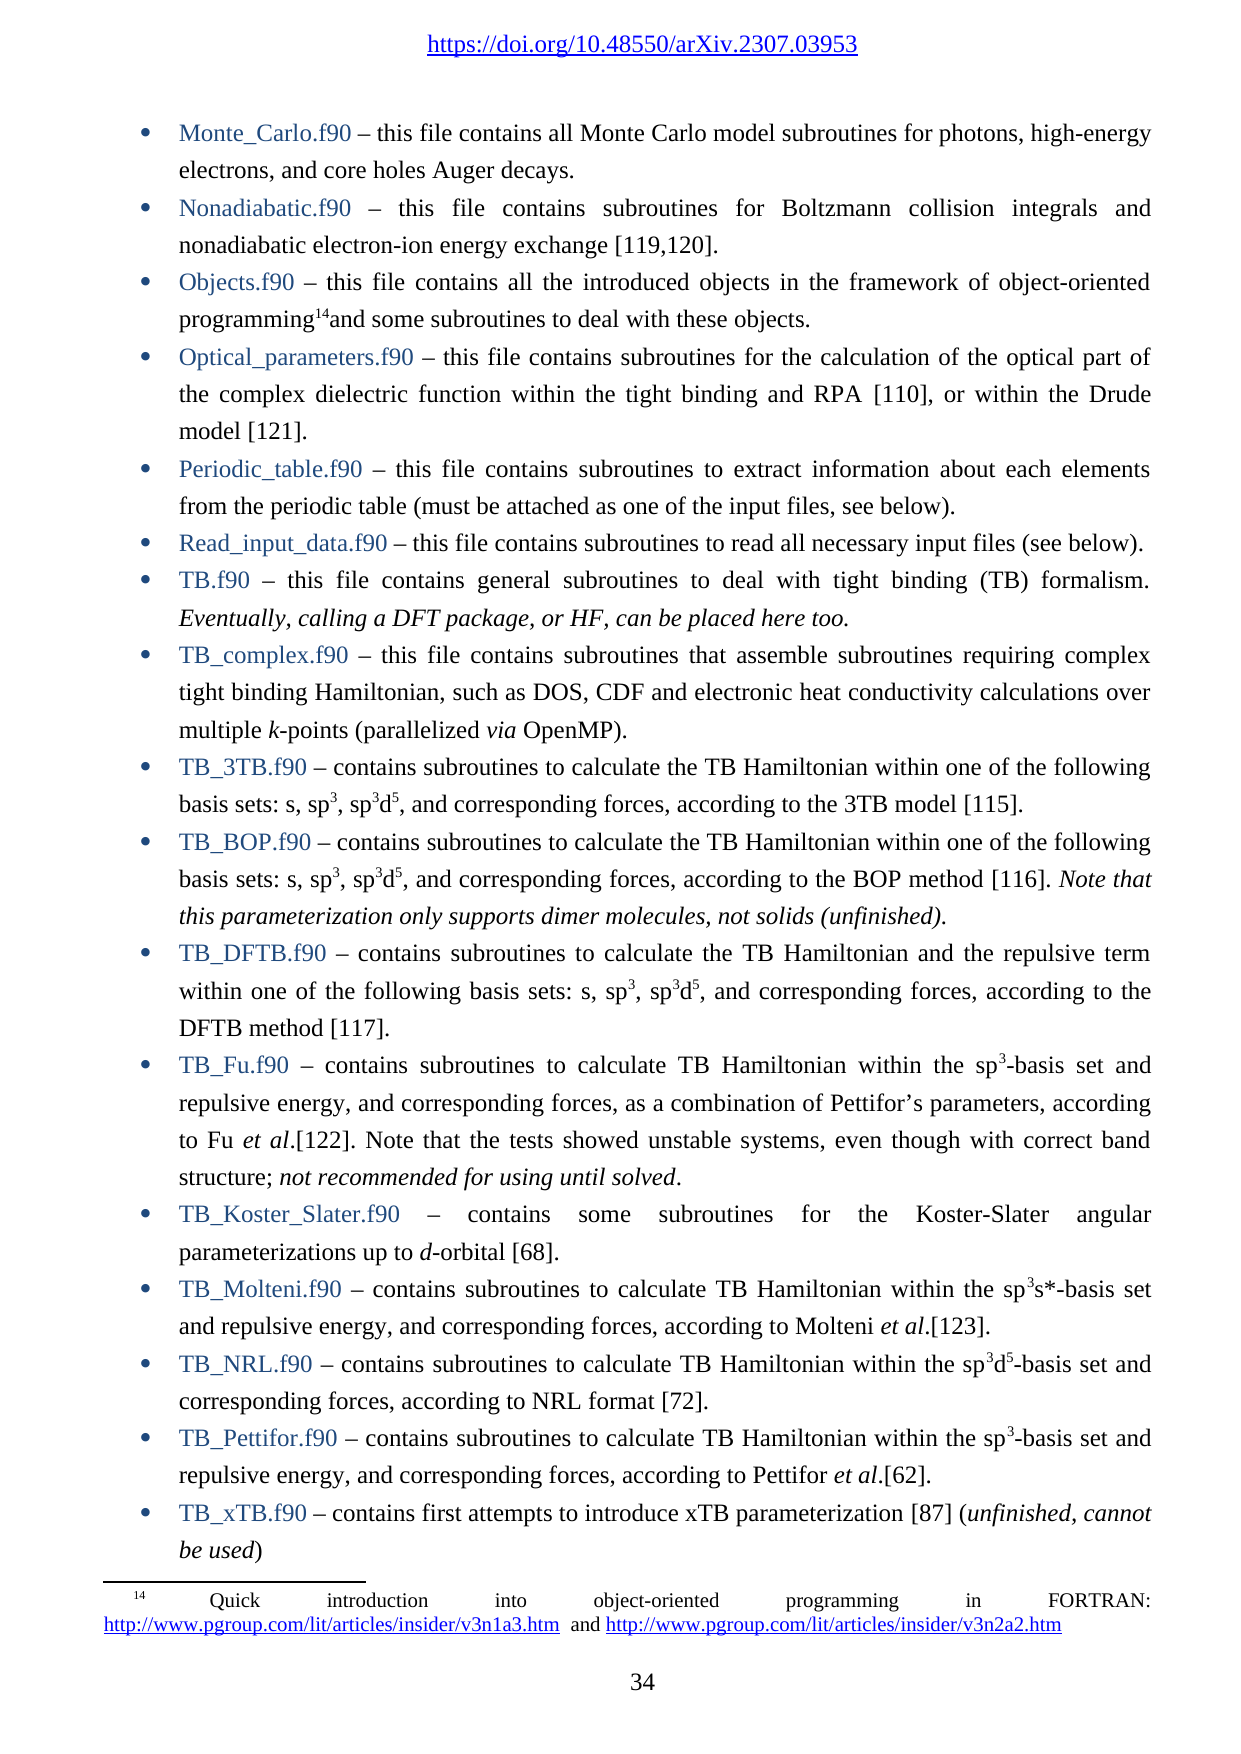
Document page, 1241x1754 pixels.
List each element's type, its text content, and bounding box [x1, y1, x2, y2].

list TB_3TB.f90 – contains subroutines to calculate the TB Hamiltonian within one of the following basis sets: s, sp3, sp3d5, and corresponding forces, according to the 3TB model [115]. [141, 752, 1152, 818]
list TB_complex.f90 – this file contains subroutines that assemble subroutines requiring complex tight binding Hamiltonian, such as DOS, CDF and electronic heat conductivity calculations over multiple k-points (parallelized via OpenMP). [141, 640, 1152, 743]
list Objects.f90 – this file contains all the introduced objects in the framework of object-oriented programmingand some subroutines to deal with these objects. [141, 267, 1152, 333]
list TB_NRL.f90 – contains subroutines to calculate TB Hamiltonian within the sp3d5-basis set and corresponding forces, according to NRL format [72]. [141, 1349, 1152, 1415]
list TB_BOP.f90 – contains subroutines to calculate the TB Hamiltonian within one of the following basis sets: s, sp3, sp3d5, and corresponding forces, according to the BOP method [116]. Note that this parameterization only supports dimer molecules, not solids (unfinished). [141, 827, 1152, 930]
list TB_xTB.f90 – contains first attempts to introduce xTB parameterization [87] (unfinished, cannot be used) [141, 1498, 1152, 1564]
list Nonadiabatic.f90 – this file contains subroutines for Boltzmann collision integrals and nonadiabatic electron-ion energy exchange [119,120]. [141, 193, 1152, 259]
list TB_Molteni.f90 – contains subroutines to calculate TB Hamiltonian within the sp3s*-basis set and repulsive energy, and corresponding forces, according to Molteni et al.[123]. [141, 1274, 1152, 1340]
list Optical_parameters.f90 – this file contains subroutines for the calculation of the optical part of the complex dielectric function within the tight binding and RPA [110], or within the Drude model [121]. [141, 342, 1152, 445]
list TB_Fu.f90 – contains subroutines to calculate TB Hamiltonian within the sp3-basis set and repulsive energy, and corresponding forces, as a combination of Pettifor’s parameters, according to Fu et al.[122]. Note that the tests showed unstable systems, even though with correct band structure; not recommended for using until solved. [141, 1050, 1152, 1191]
list TB.f90 – this file contains general subroutines to deal with tight binding (TB) formalism. Eventually, calling a DFT package, or HF, can be placed here too. [141, 566, 1152, 632]
list Periodic_table.f90 – this file contains subroutines to extract information about each elements from the periodic table (must be attached as one of the input files, see below). [141, 454, 1152, 520]
list TB_Koster_Slater.f90 – contains some subroutines for the Koster-Slater angular parameterizations up to d-orbital [68]. [141, 1199, 1152, 1266]
list Monte_Carlo.f90 – this file contains all Monte Carlo model subroutines for photons, high-energy electrons, and core holes Auger decays. [141, 118, 1152, 184]
list Read_input_data.f90 – this file contains subroutines to read all necessary input files (see below). [141, 528, 1152, 557]
list TB_DFTB.f90 – contains subroutines to calculate the TB Hamiltonian and the repulsive term within one of the following basis sets: s, sp3, sp3d5, and corresponding forces, according to the DFTB method [117]. [141, 938, 1152, 1042]
list TB_Pettifor.f90 – contains subroutines to calculate TB Hamiltonian within the sp3-basis set and repulsive energy, and corresponding forces, according to Pettifor et al.[62]. [141, 1423, 1152, 1489]
